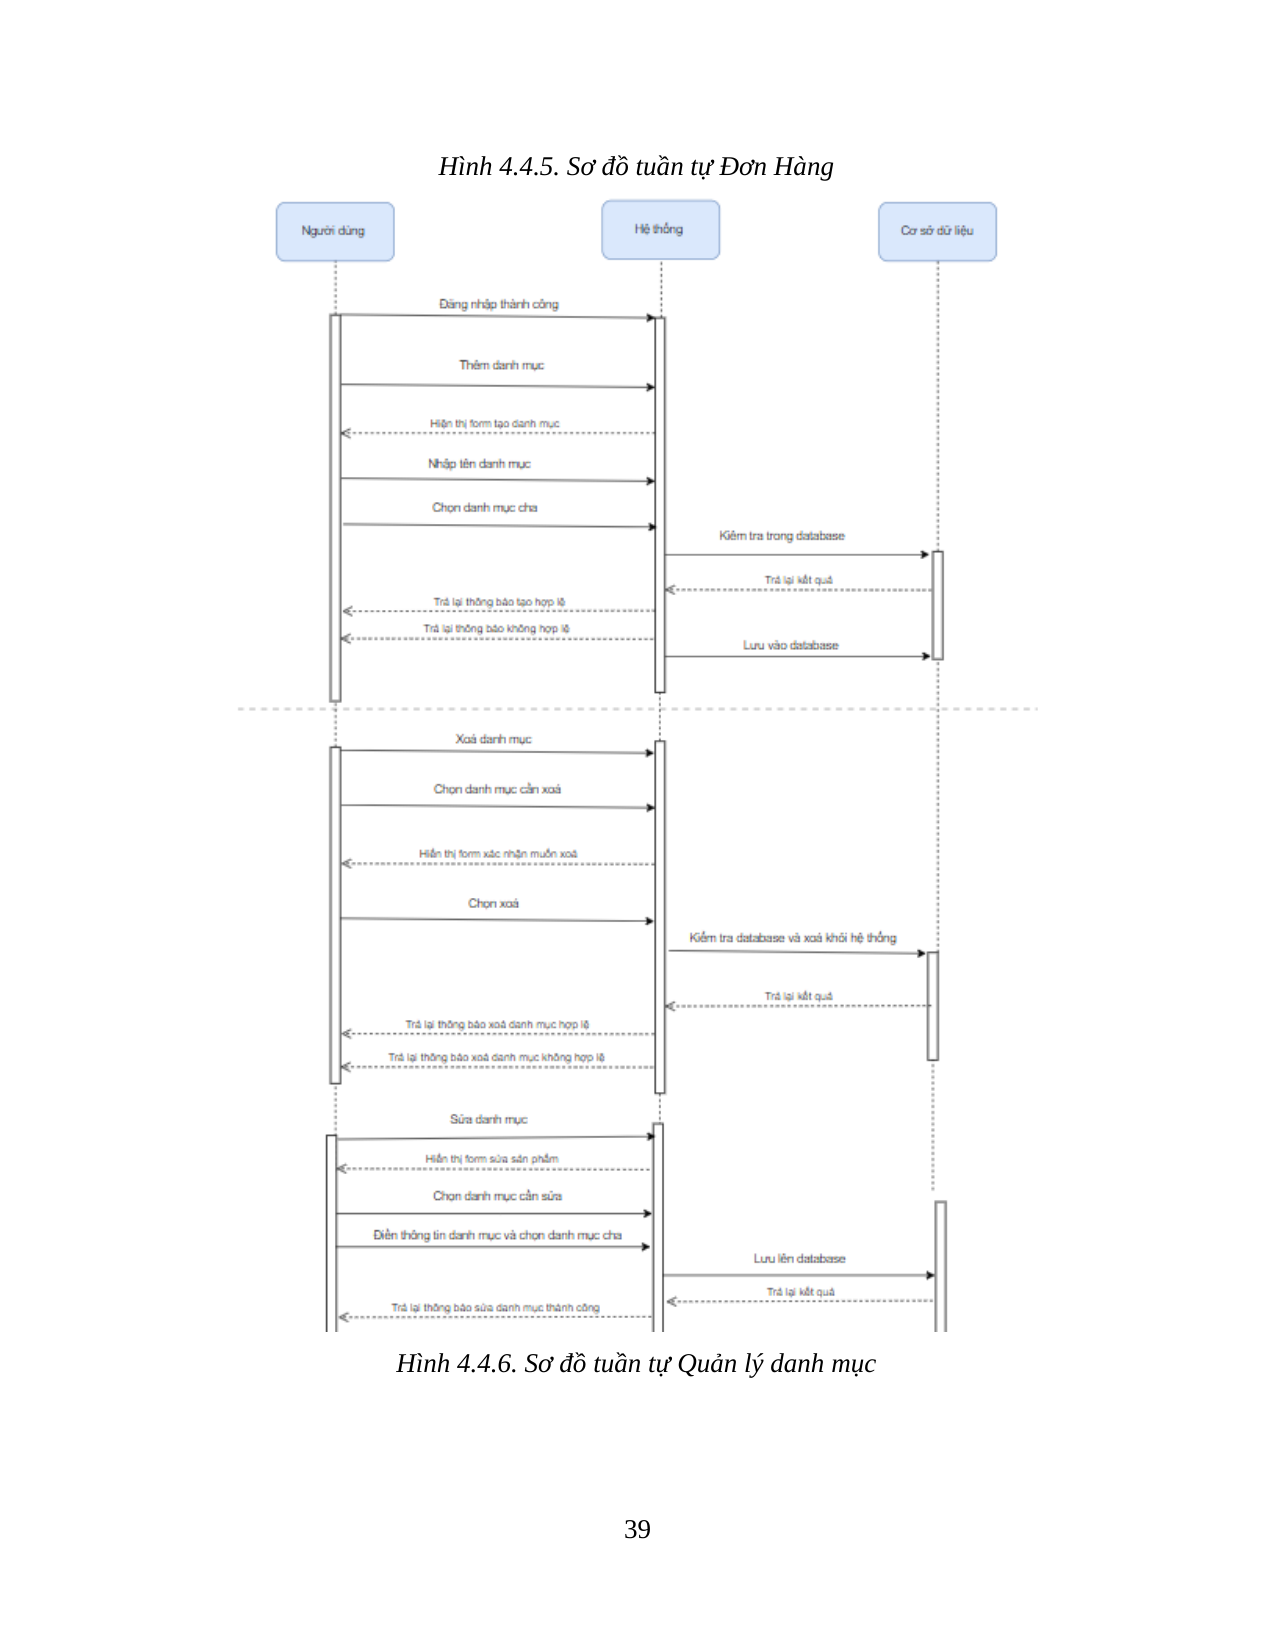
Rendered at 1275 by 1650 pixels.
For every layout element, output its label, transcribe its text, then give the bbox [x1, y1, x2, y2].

text Hình 4.4.6. Sơ đồ tuần tự Quản lý danh mục [150, 1347, 1125, 1378]
picture [237, 196, 1038, 1332]
text Hình 4.4.5. Sơ đồ tuần tự Đơn Hàng [150, 150, 1125, 181]
